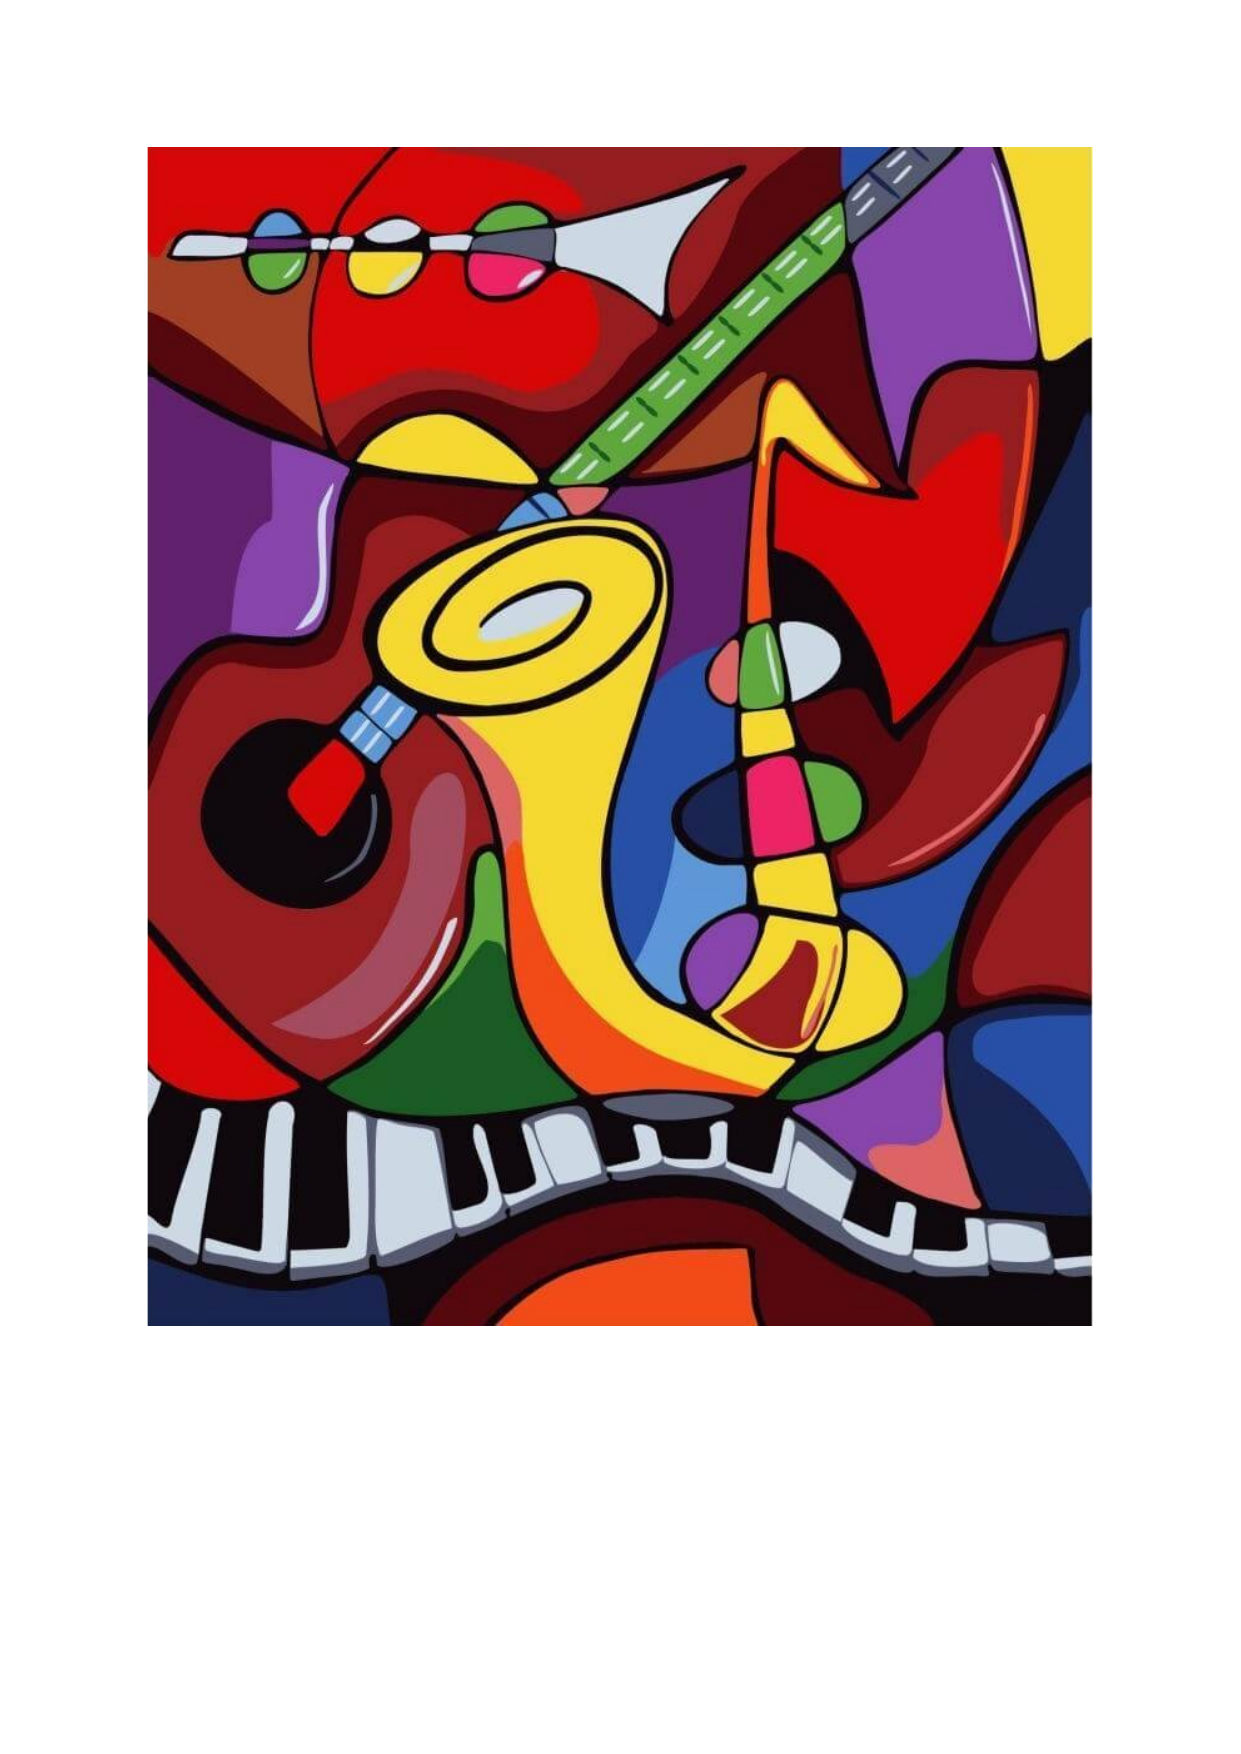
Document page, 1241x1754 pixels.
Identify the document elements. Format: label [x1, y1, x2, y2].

picture [147, 147, 1093, 1326]
